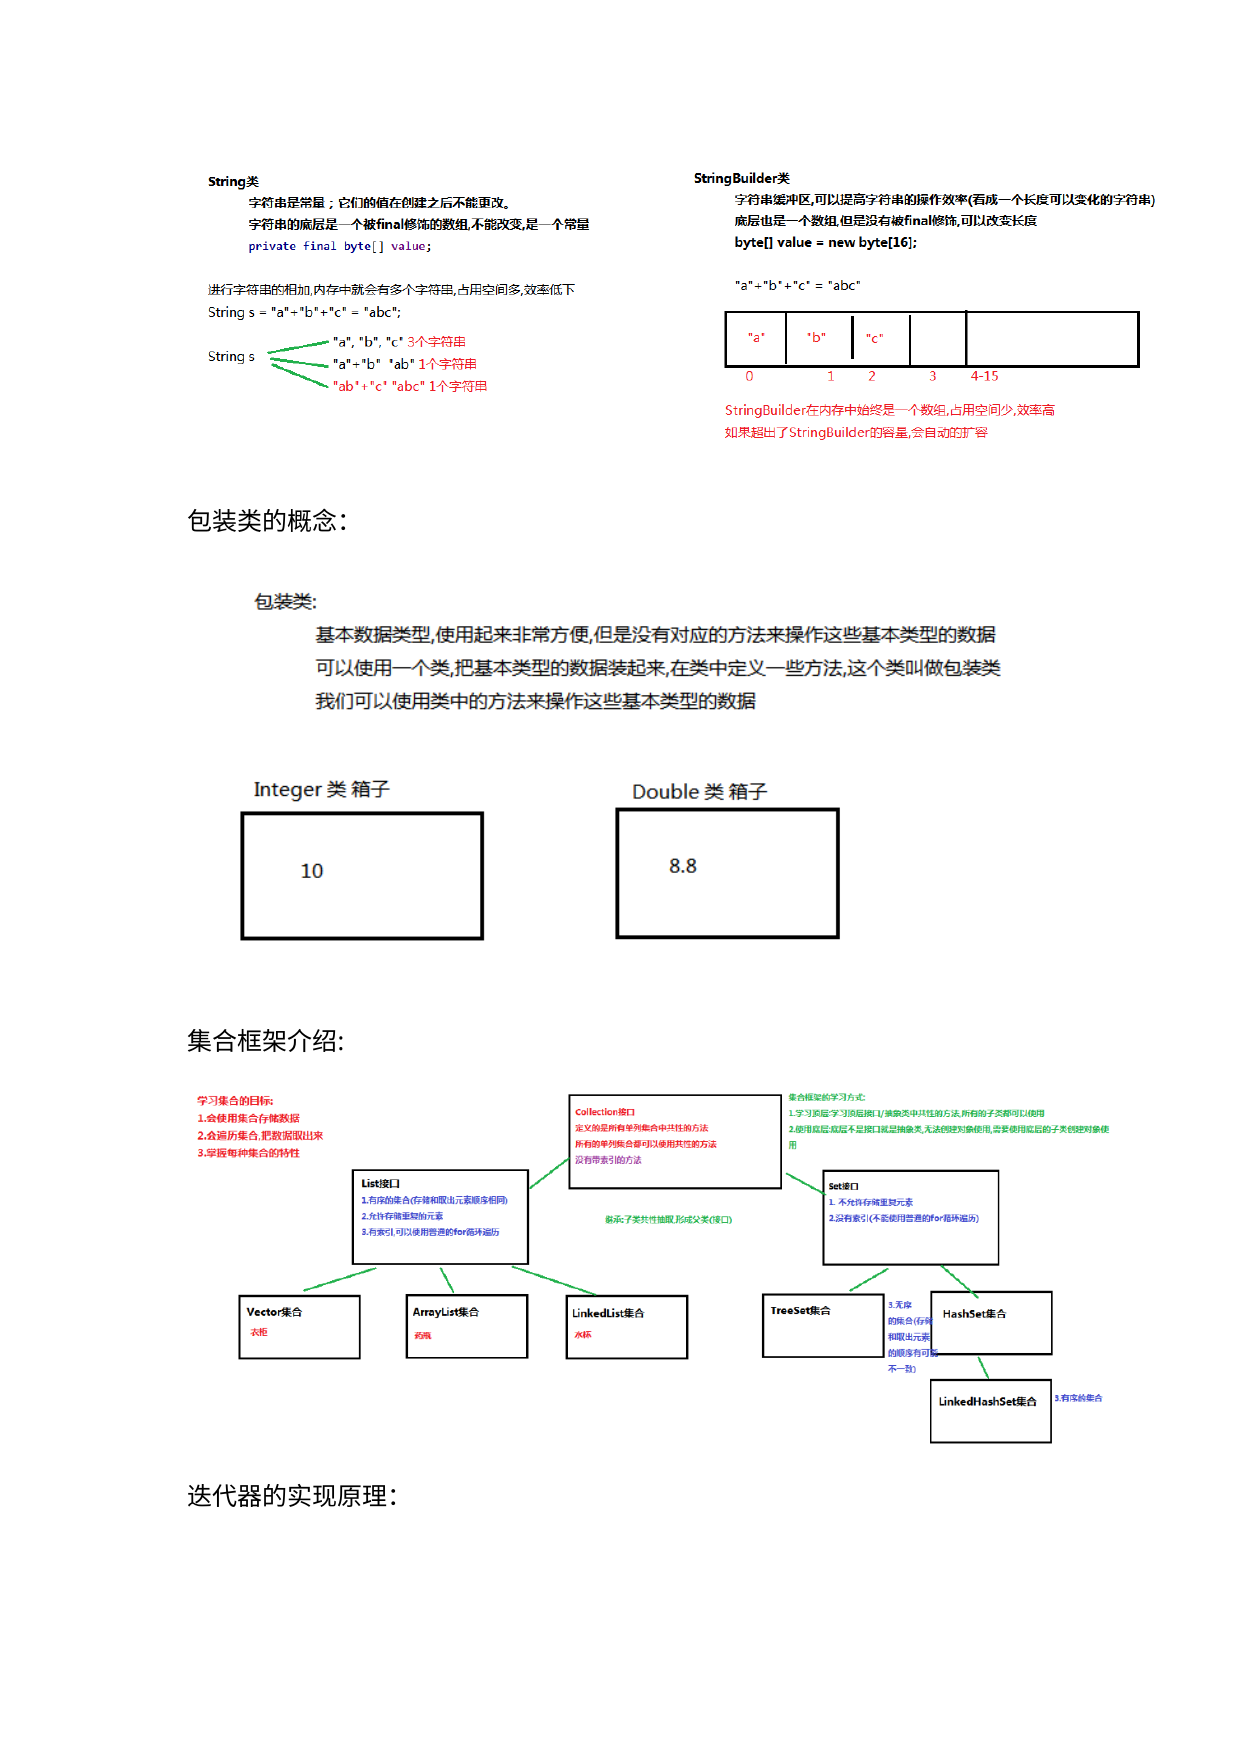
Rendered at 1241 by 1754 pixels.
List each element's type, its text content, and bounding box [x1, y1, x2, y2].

text 集合框架介绍: [187, 1007, 1053, 1072]
picture [187, 1072, 1138, 1451]
text 包装类的概念： [187, 487, 1053, 552]
text 迭代器的实现原理： [187, 1462, 1053, 1527]
picture [187, 162, 1216, 485]
picture [187, 552, 1053, 984]
